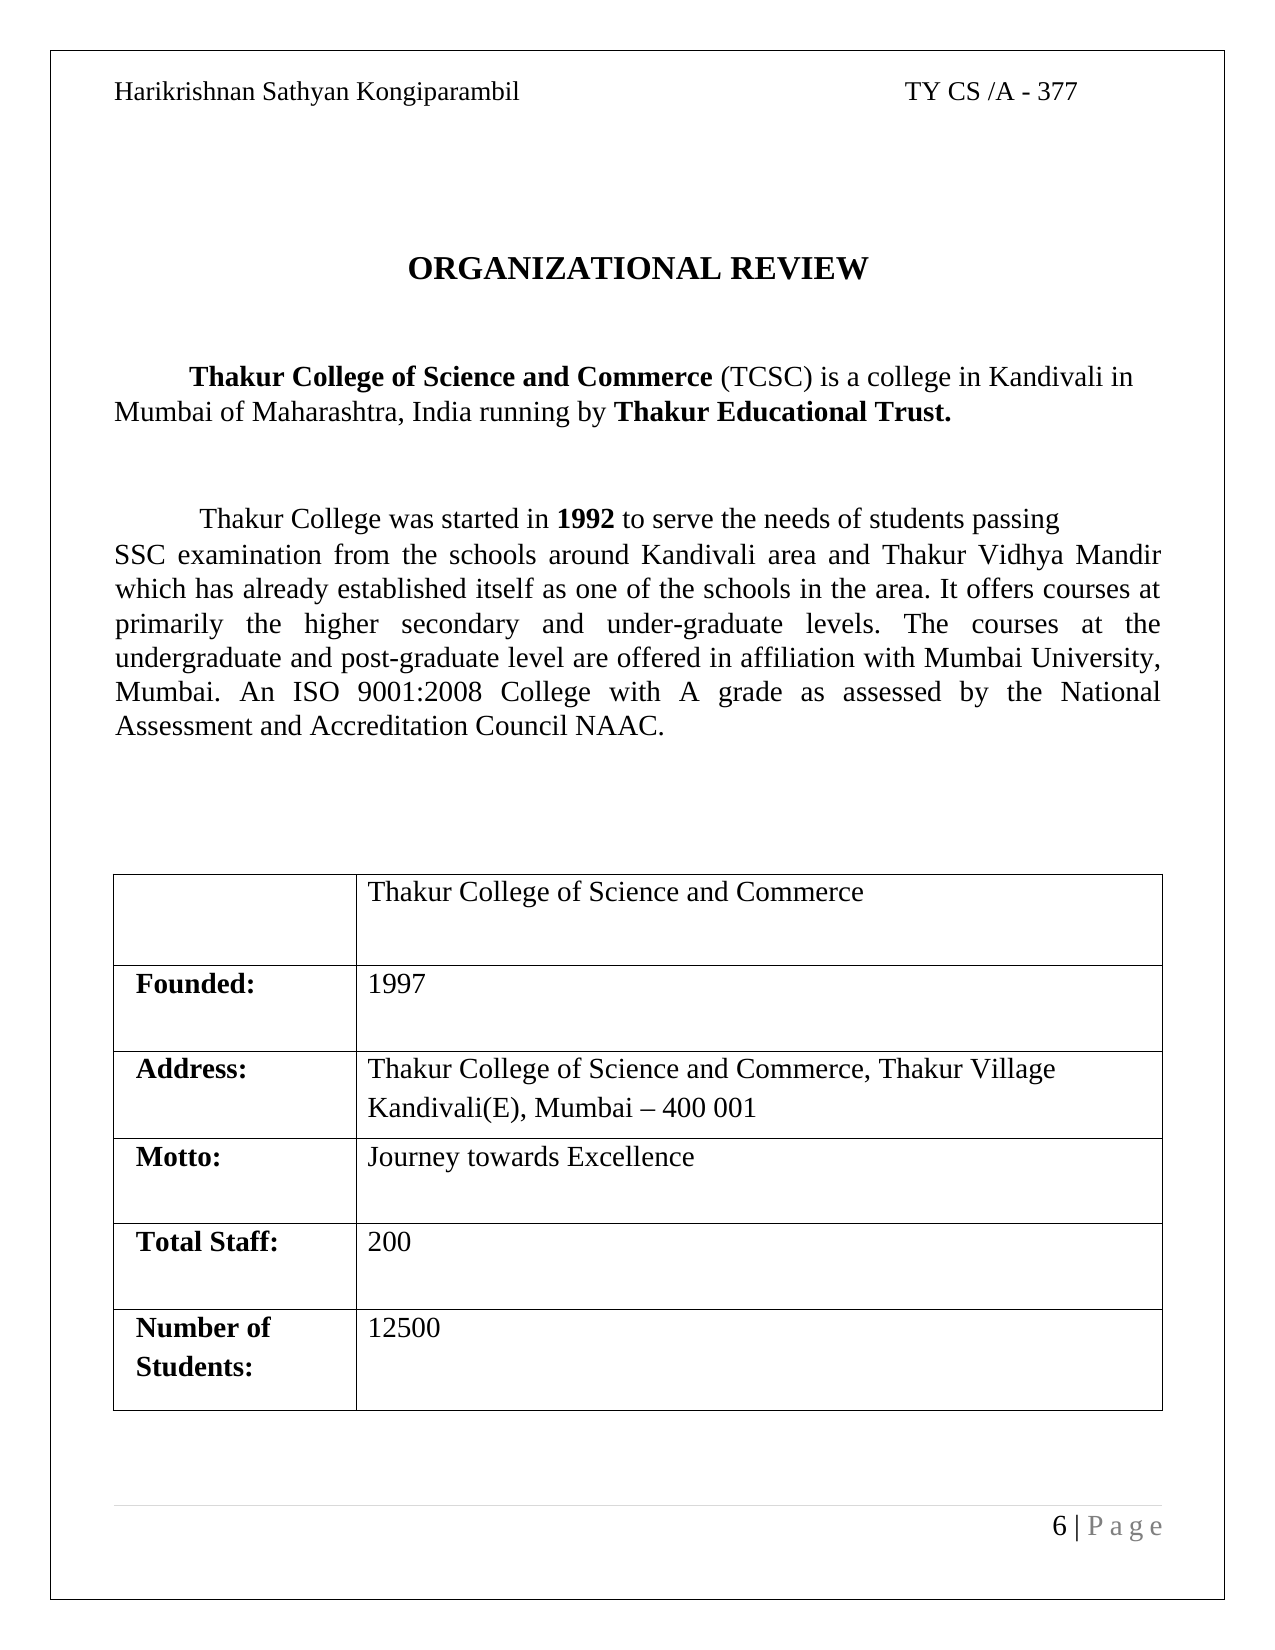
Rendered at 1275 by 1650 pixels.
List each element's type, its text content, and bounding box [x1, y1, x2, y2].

table_cell Address: [114, 1052, 356, 1138]
table_cell Thakur College of Science and Commerce, Thakur Village Kandivali(E), Mumbai – 400 001 [357, 1052, 1162, 1138]
table_cell 200 [357, 1224, 1162, 1309]
table_header [114, 875, 356, 965]
table_cell Number of Students: [114, 1310, 356, 1410]
table_cell Founded: [114, 966, 356, 1051]
table_cell 12500 [357, 1310, 1162, 1410]
table_cell Motto: [114, 1139, 356, 1223]
table_cell Journey towards Excellence [357, 1139, 1162, 1223]
text SSC examination from the schools around Kandivali area and Thakur Vidhya Mandir which has already established itself as one of the schools in the area. It offers courses at primarily the higher secondary and under-graduate levels. The courses at the undergraduate and post-graduate level are offered in affiliation with Mumbai University, Mumbai. An ISO 9001:2008 College with A grade as assessed by the National Assessment and Accreditation Council NAAC. [114, 537, 1162, 742]
table_header Thakur College of Science and Commerce [357, 875, 1162, 965]
table_cell 1997 [357, 966, 1162, 1051]
text ORGANIZATIONAL REVIEW [112, 248, 1164, 287]
table_cell Total Staff: [114, 1224, 356, 1309]
text Thakur College of Science and Commerce (TCSC) is a college in Kandivali in Mumbai of Maharashtra, India running by Thakur Educational Trust. [114, 359, 1162, 427]
text Thakur College was started in 1992 to serve the needs of students passing [112, 501, 1162, 534]
